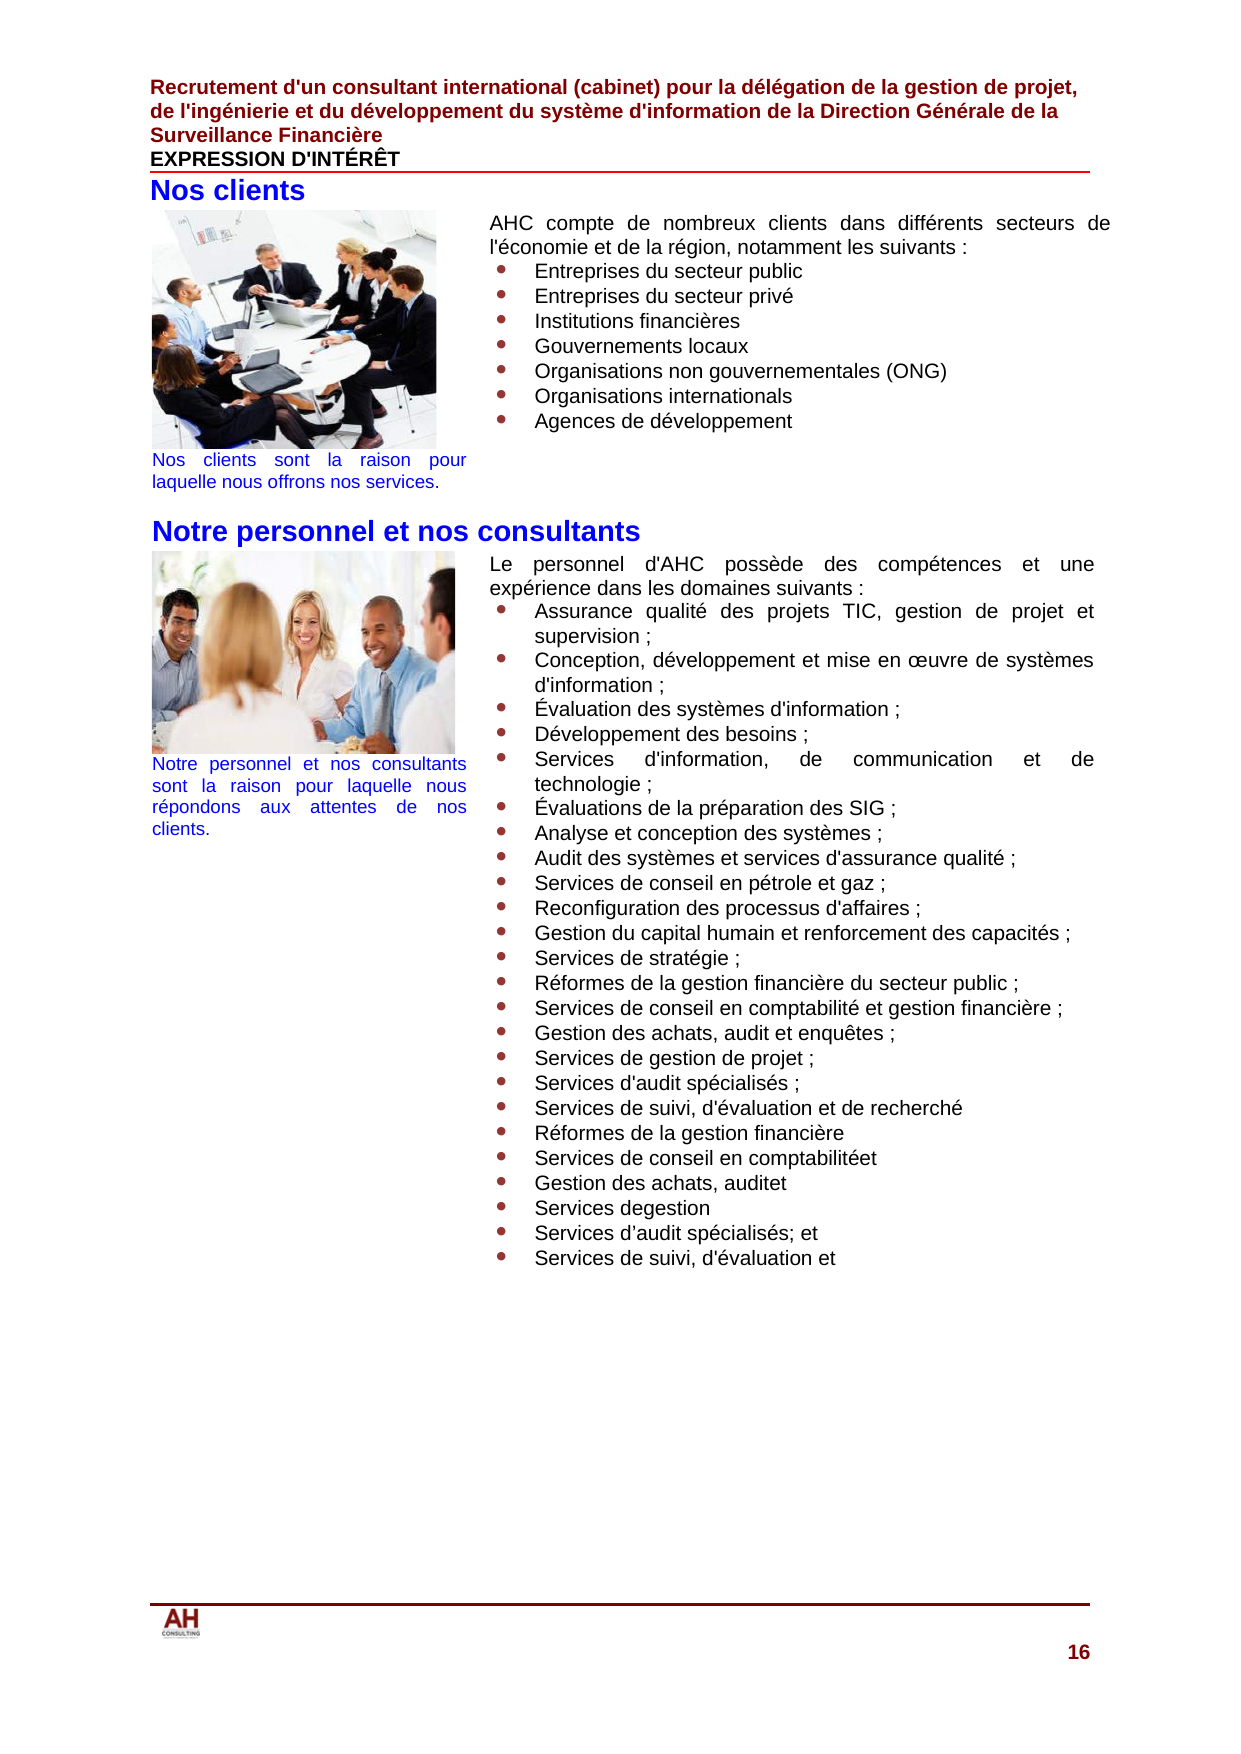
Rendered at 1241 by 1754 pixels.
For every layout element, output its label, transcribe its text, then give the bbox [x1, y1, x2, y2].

picture [151, 551, 456, 754]
picture [160, 1607, 202, 1640]
table_cell Notre personnel et nos consultants [141, 514, 1122, 551]
table_cell Notre personnel et nos consultants sont la raison pour laquelle nous répondons aux attentes de nos clients. [141, 551, 478, 1271]
picture [151, 210, 437, 449]
table_cell Le personnel d'AHC possède des compétences et une expérience dans les domaines suivants : Assurance qualité des projets TIC, gestion de projet et supervision ; Conception, développement et mise en œuvre de systèmes d'information ; Évaluation des systèmes d'information ; Développement des besoins ; Services d'information, de communication et de technologie ; Évaluations de la préparation des SIG ; Analyse et conception des systèmes ; Audit des systèmes et services d'assurance qualité ; Services de conseil en pétrole et gaz ; Reconfiguration des processus d'affaires ; Gestion du capital humain et renforcement des capacités ; Services de stratégie ; Réformes de la gestion financière du secteur public ; Services de conseil en comptabilité et gestion financière ; Gestion des achats, audit et enquêtes ; Services de gestion de projet ; Services d'audit spécialisés ; Services de suivi, d'évaluation et de recherché Réformes de la gestion financière Services de conseil en comptabilitéet Gestion des achats, auditet Services degestion Services d’audit spécialisés; et Services de suivi, d'évaluation et [478, 551, 1122, 1271]
table_cell Nos clients sont la raison pour laquelle nous offrons nos services. [141, 211, 478, 513]
table_header Nos clients [141, 173, 1122, 211]
table_cell AHC compte de nombreux clients dans différents secteurs de l'économie et de la région, notamment les suivants : Entreprises du secteur public Entreprises du secteur privé Institutions financières Gouvernements locaux Organisations non gouvernementales (ONG) Organisations internationals Agences de développement [478, 211, 1122, 513]
